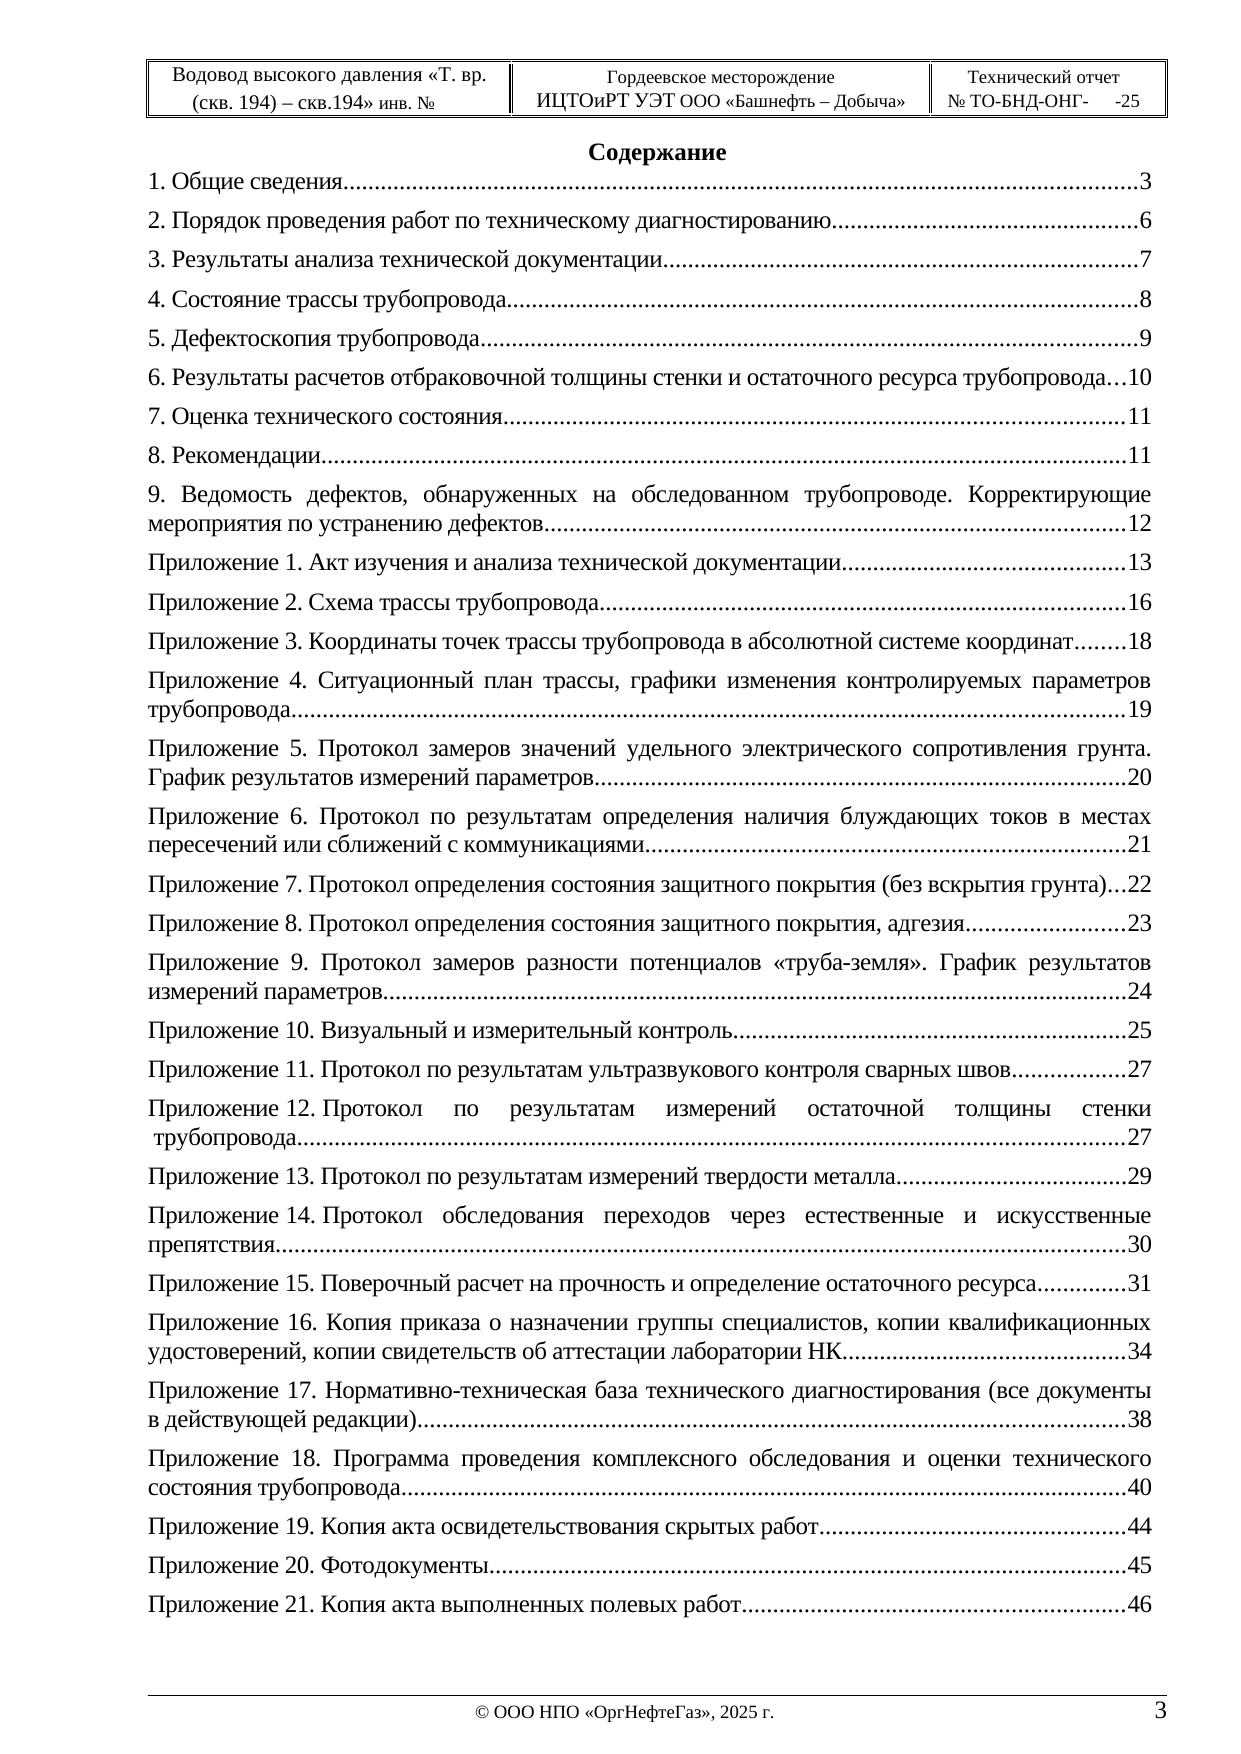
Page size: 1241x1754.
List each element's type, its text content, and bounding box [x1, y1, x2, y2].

subtitle Содержание [148, 137, 1167, 166]
